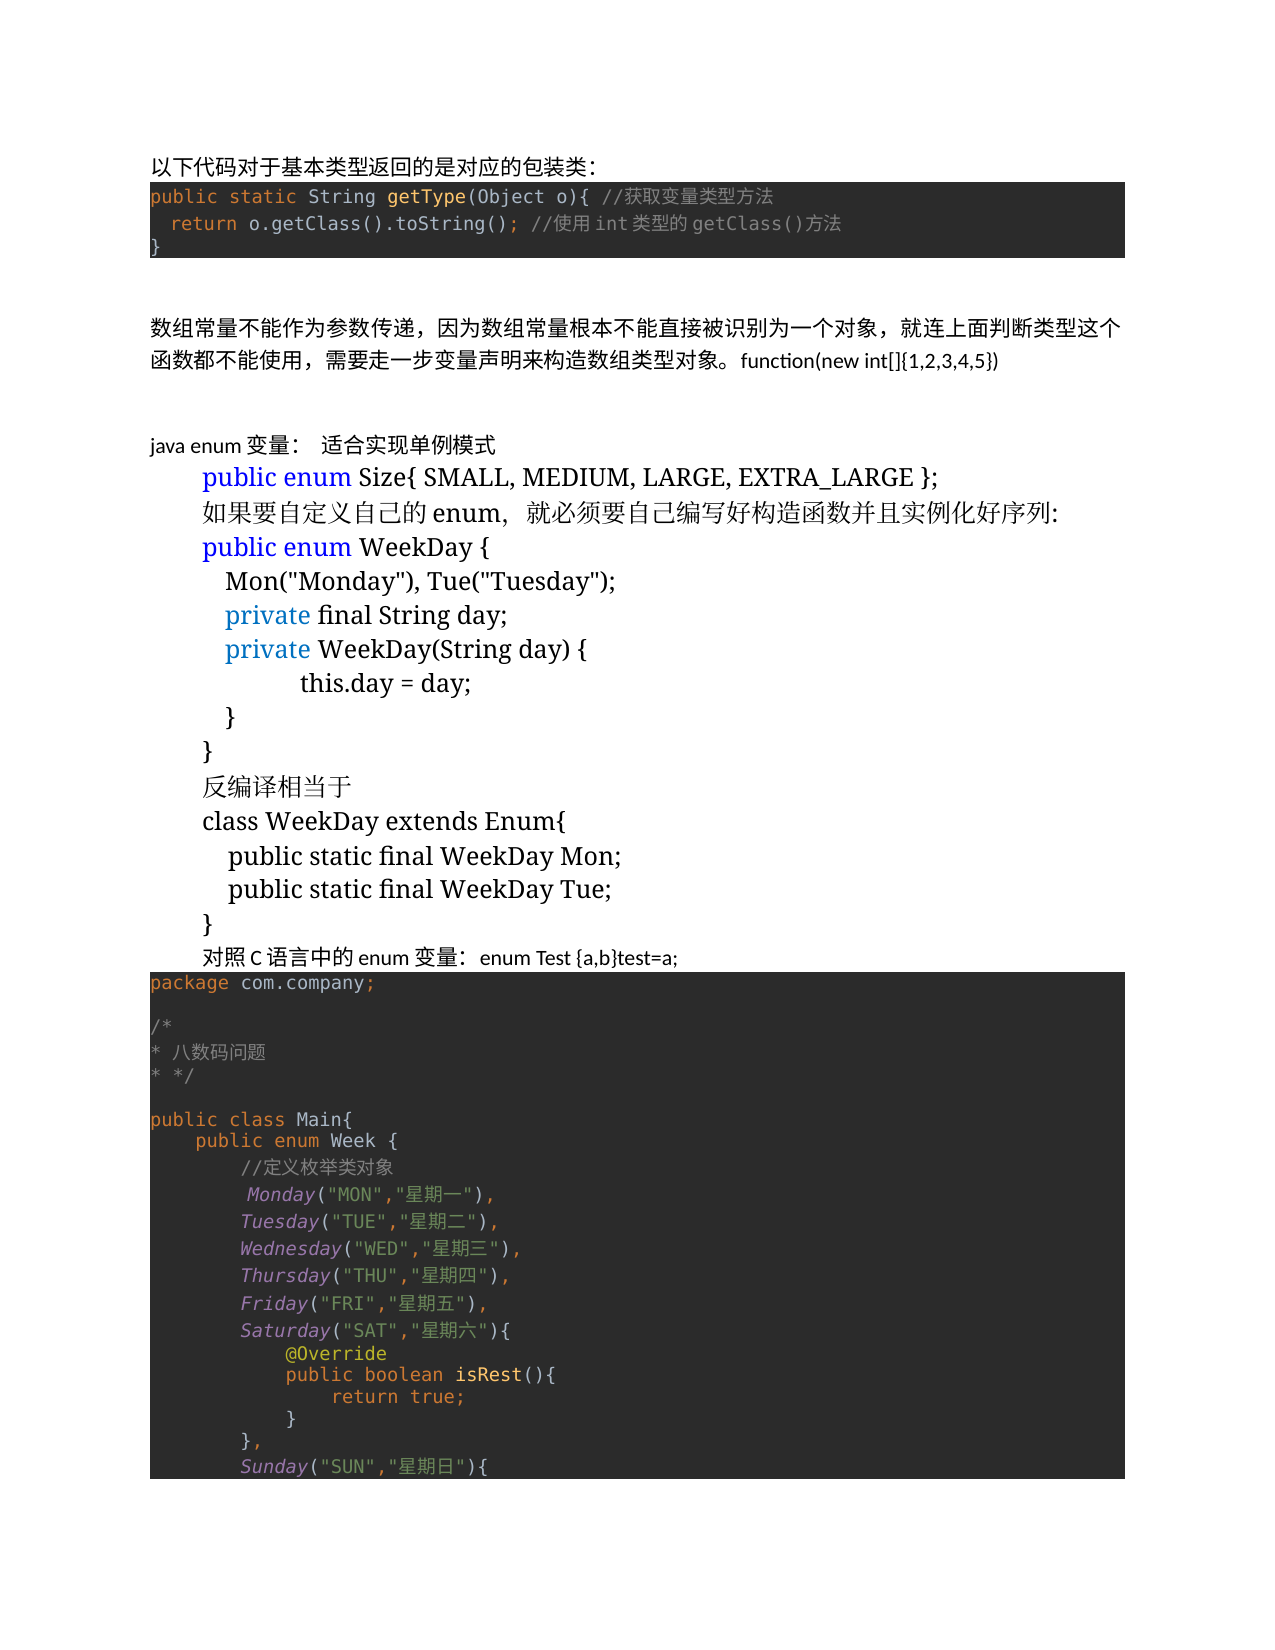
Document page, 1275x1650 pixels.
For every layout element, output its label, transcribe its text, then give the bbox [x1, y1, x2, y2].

text 反编译相当于 [150, 768, 1125, 804]
text class WeekDay extends Enum{ [150, 804, 1125, 838]
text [150, 972, 1125, 1479]
text 以下代码对于基本类型返回的是对应的包装类： [150, 150, 1125, 182]
text } [150, 906, 1125, 940]
text public static String getType(Object o){ //获取变量类型方法 return o.getClass().toString(); //使用int类型的getClass()方法 } [150, 182, 1125, 258]
text public static final WeekDay Tue; [150, 872, 1125, 906]
text private WeekDay(String day) { [150, 632, 1125, 666]
text Mon("Monday"), Tue("Tuesday"); [150, 564, 1125, 598]
text java enum变量： 适合实现单例模式 [150, 428, 1125, 459]
text } [150, 700, 1125, 734]
text public enum Size{ SMALL, MEDIUM, LARGE, EXTRA_LARGE }; [150, 459, 1125, 494]
text this.day = day; [150, 666, 1125, 700]
text private final String day; [150, 598, 1125, 632]
text 数组常量不能作为参数传递，因为数组常量根本不能直接被识别为一个对象，就连上面判断类型这个函数都不能使用，需要走一步变量声明来构造数组类型对象。function(new int[]{1,2,3,4,5}) [150, 311, 1125, 374]
text } [150, 734, 1125, 768]
text public enum WeekDay { [150, 530, 1125, 564]
text 如果要自定义自己的enum，就必须要自己编写好构造函数并且实例化好序列: [150, 494, 1125, 530]
text public static final WeekDay Mon; [150, 838, 1125, 872]
text 对照C语言中的enum变量：enum Test {a,b}test=a; [150, 940, 1125, 972]
